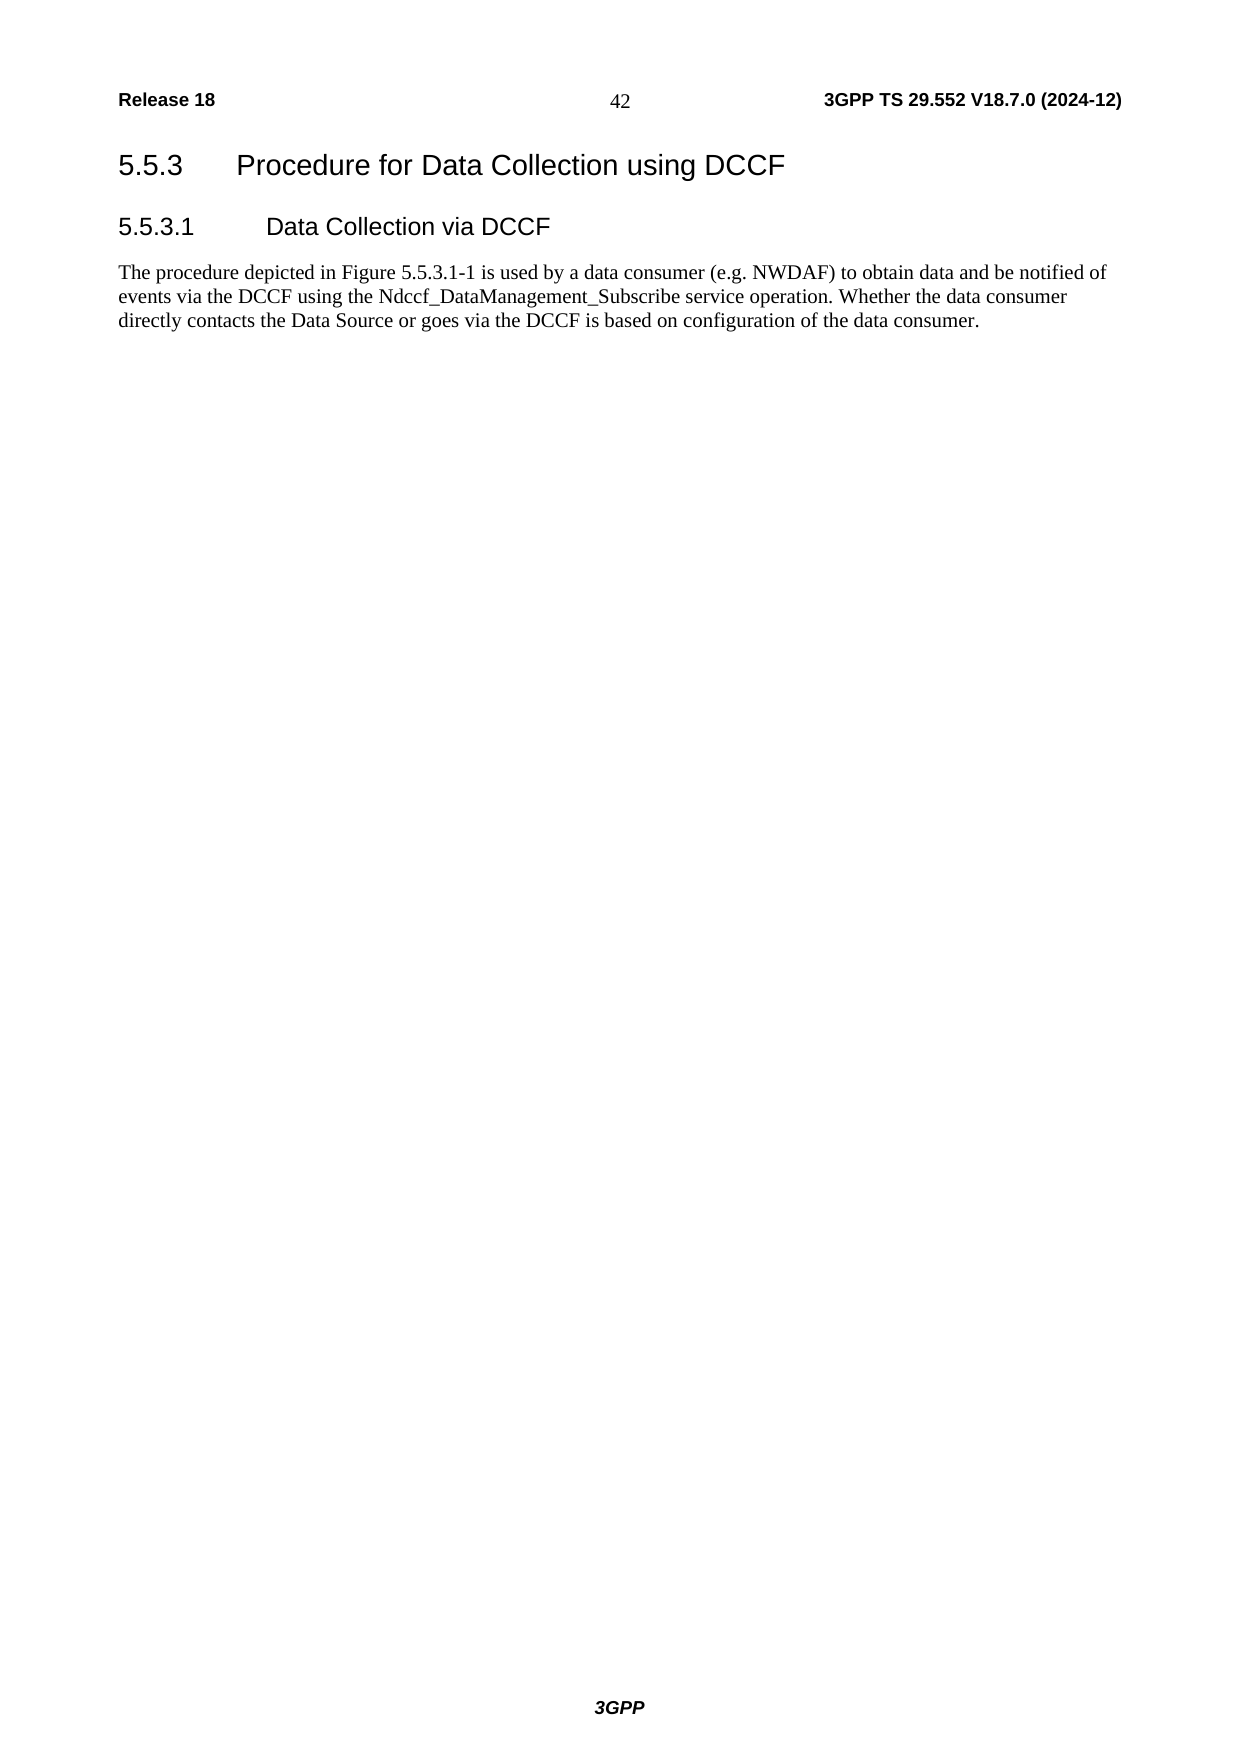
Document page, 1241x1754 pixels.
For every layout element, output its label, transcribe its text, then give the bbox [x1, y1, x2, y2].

text The procedure depicted in Figure 5.5.3.1-1 is used by a data consumer (e.g. NWDAF) to obtain data and be notified of events via the DCCF using the Ndccf_DataManagement_Subscribe service operation. Whether the data consumer directly contacts the Data Source or goes via the DCCF is based on configuration of the data consumer. [118, 260, 1122, 332]
subtitle 5.5.3.1 Data Collection via DCCF [118, 212, 1122, 241]
subtitle 5.5.3 Procedure for Data Collection using DCCF [118, 147, 1122, 181]
